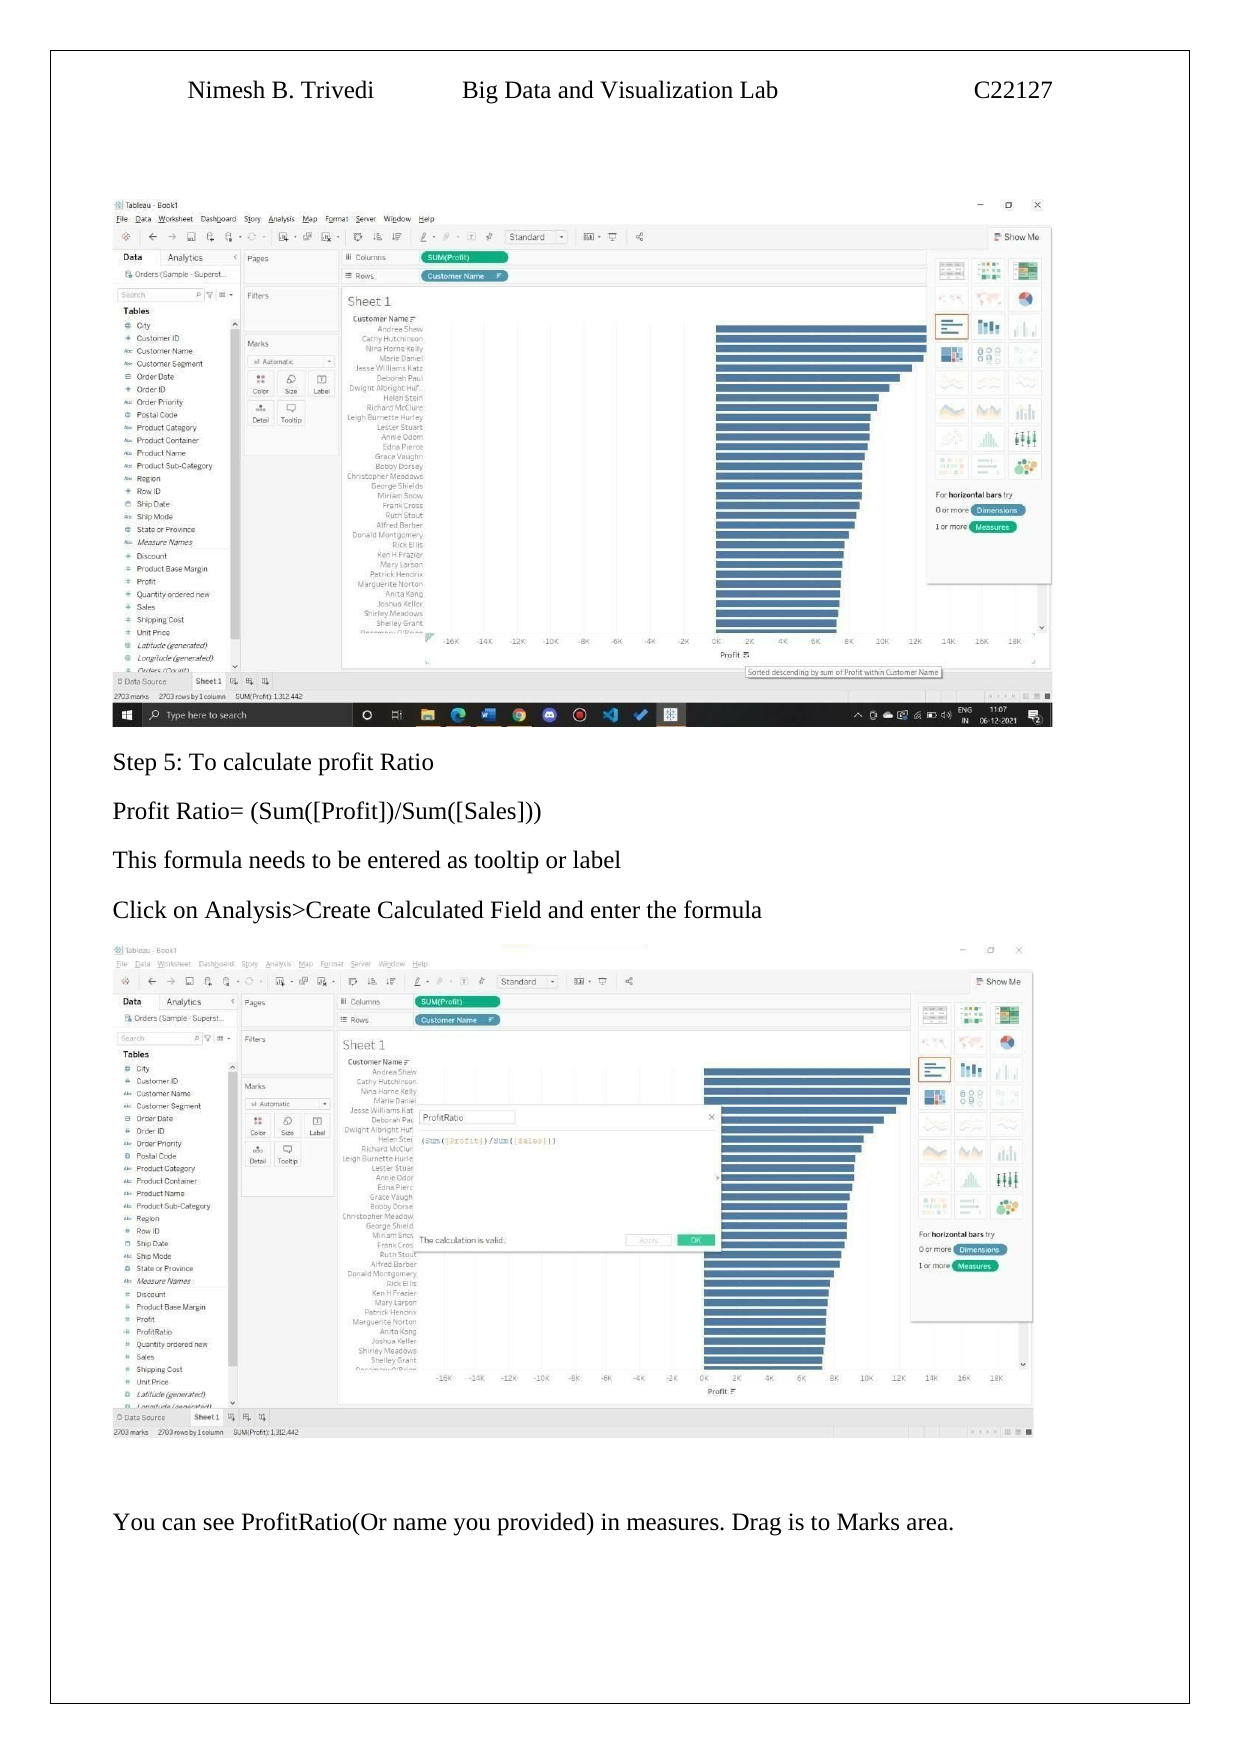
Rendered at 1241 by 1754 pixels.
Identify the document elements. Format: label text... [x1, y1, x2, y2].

text Click on Analysis>Create Calculated Field and enter the formula [112, 895, 1128, 923]
picture [112, 944, 1034, 1438]
picture [112, 199, 1053, 727]
text This formula needs to be entered as tooltip or label [112, 846, 1128, 874]
text Step 5: To calculate profit Ratio [112, 747, 1128, 776]
text You can see ProfitRatio(Or name you provided) in measures. Drag is to Marks area. [112, 1507, 1128, 1536]
text Profit Ratio= (Sum([Profit])/Sum([Sales])) [112, 796, 1128, 825]
